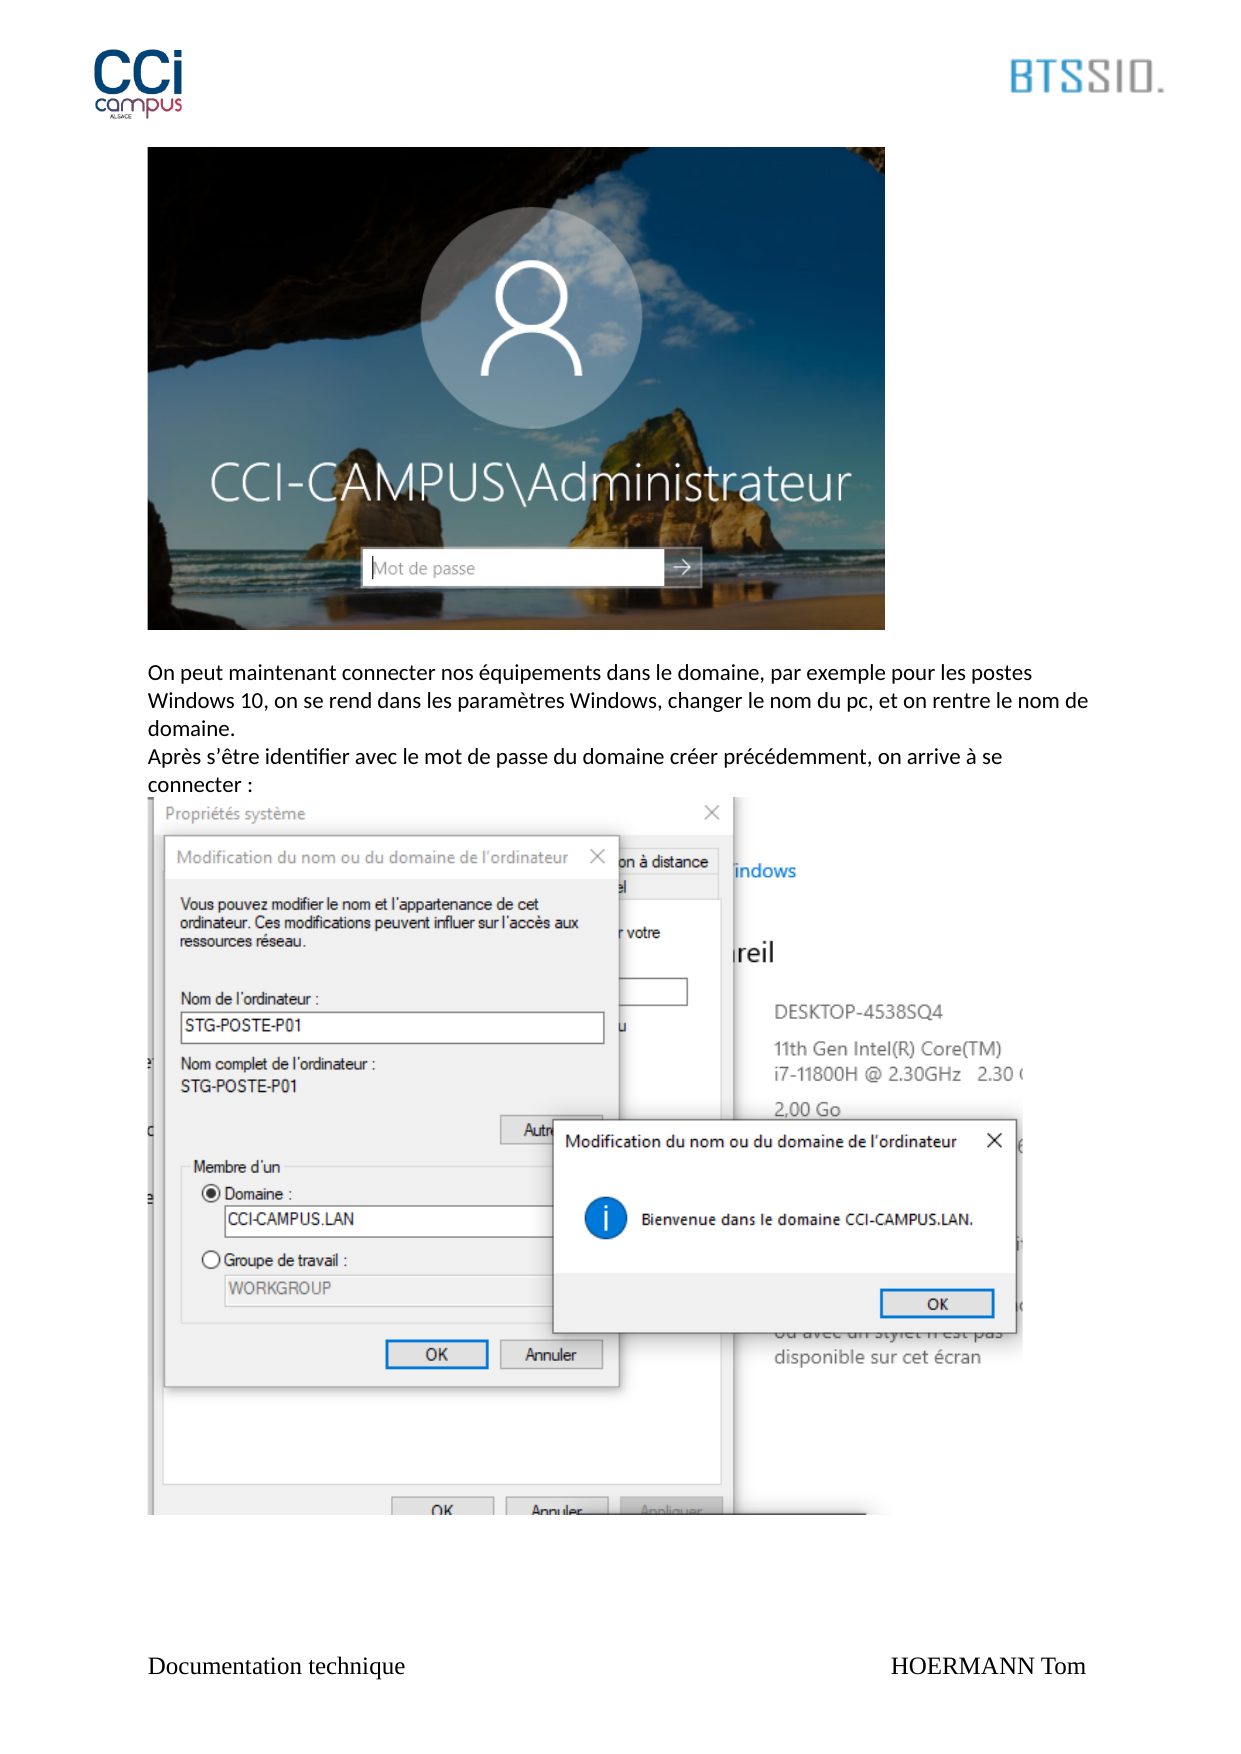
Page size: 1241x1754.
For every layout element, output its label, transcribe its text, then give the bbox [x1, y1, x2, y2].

text Après s’être identifier avec le mot de passe du domaine créer précédemment, on arrive à se connecter : [148, 742, 1093, 798]
picture [81, 44, 194, 123]
picture [147, 797, 1023, 1515]
text On peut maintenant connecter nos équipements dans le domaine, par exemple pour les postes Windows 10, on se rend dans les paramètres Windows, changer le nom du pc, et on rentre le nom de domaine. [148, 658, 1093, 742]
picture [1004, 46, 1169, 104]
picture [147, 147, 885, 630]
